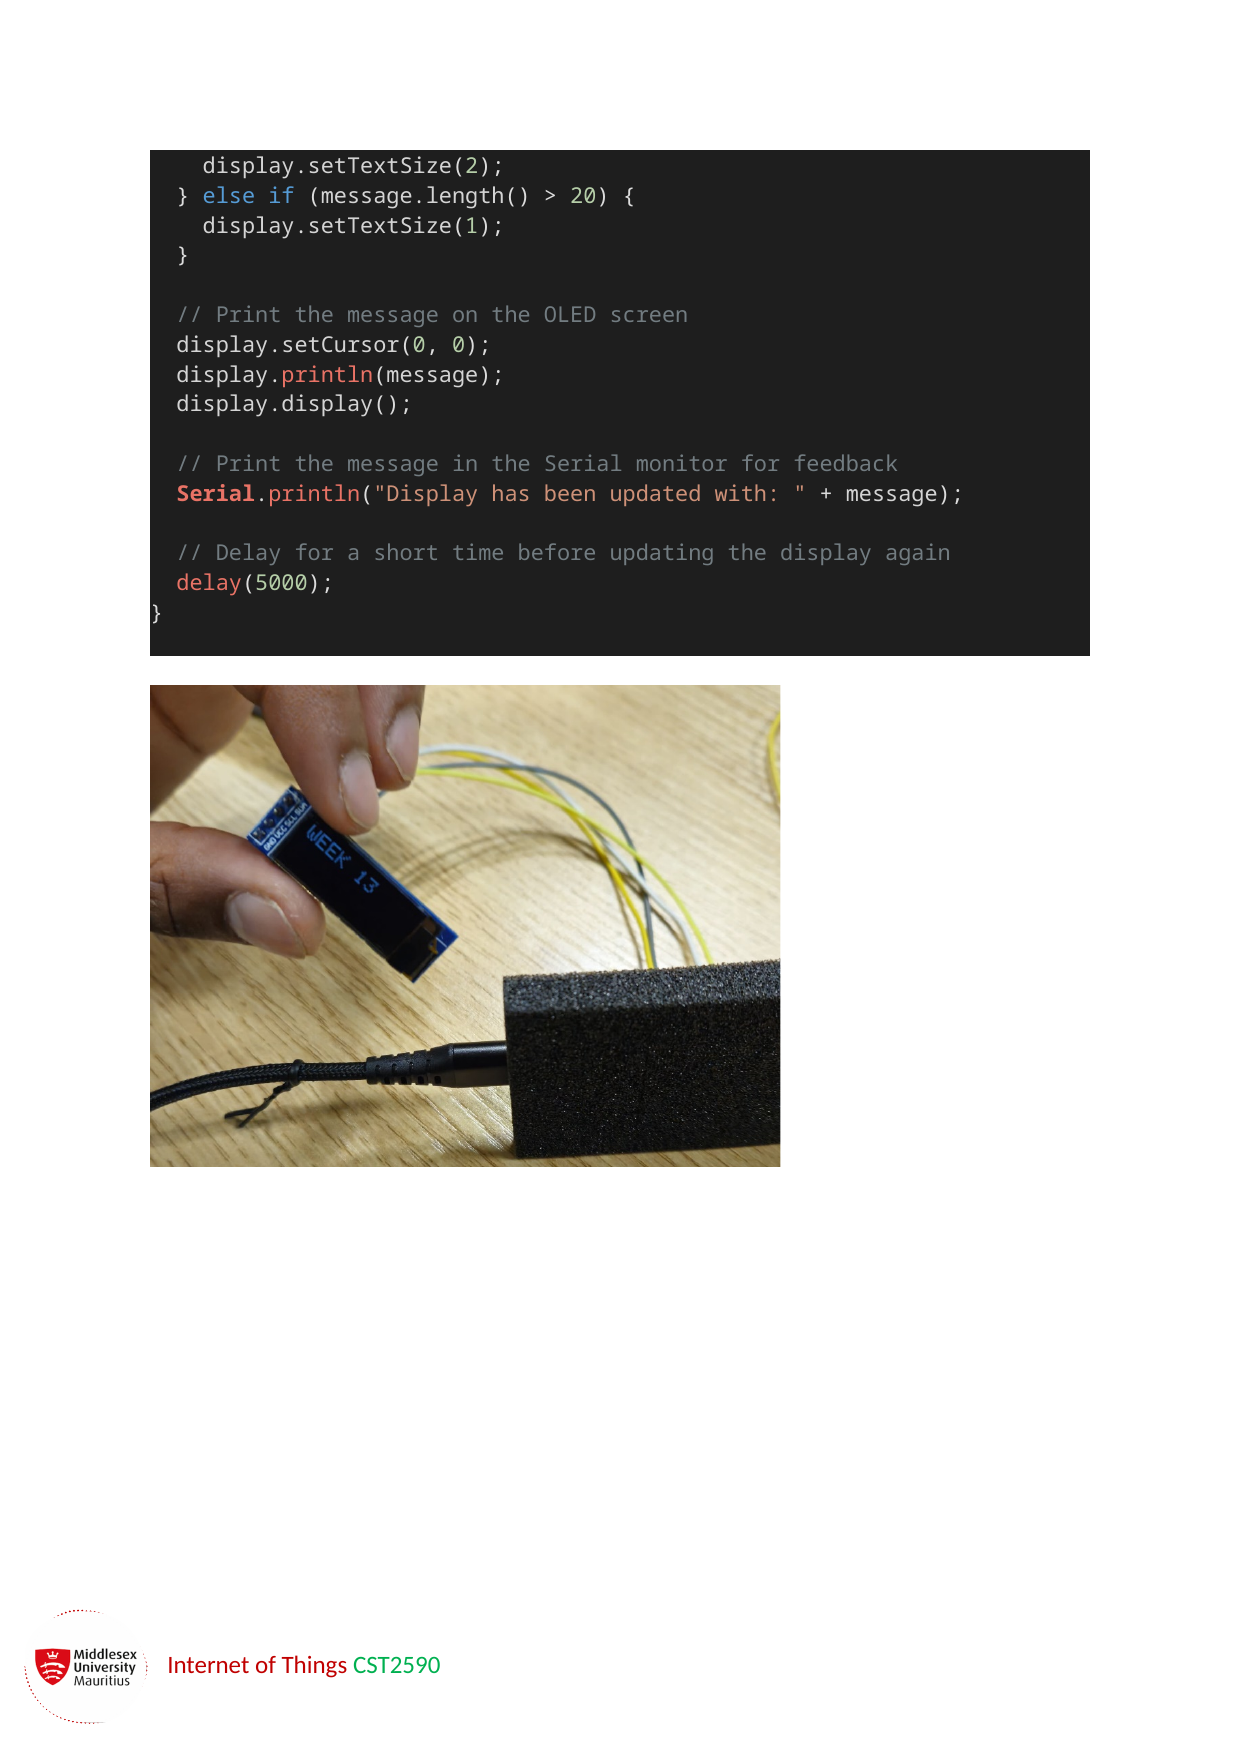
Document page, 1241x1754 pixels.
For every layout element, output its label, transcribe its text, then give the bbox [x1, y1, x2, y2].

text } [150, 597, 1090, 627]
text } [150, 239, 1090, 269]
picture [150, 685, 781, 1167]
text delay(5000); [150, 567, 1090, 597]
text display.setTextSize(1); [150, 209, 1090, 239]
text // Print the message in the Serial monitor for feedback [150, 448, 1090, 478]
picture [25, 1611, 147, 1723]
text display.display(); [150, 388, 1090, 418]
text display.println(message); [150, 358, 1090, 388]
text // Print the message on the OLED screen [150, 299, 1090, 329]
text } else if (message.length() > 20) { [150, 180, 1090, 209]
text display.setCursor(0, 0); [150, 329, 1090, 358]
text // Delay for a short time before updating the display again [150, 537, 1090, 567]
text display.setTextSize(2); [150, 150, 1090, 180]
text Serial.println("Display has been updated with: " + message); [150, 478, 1090, 507]
